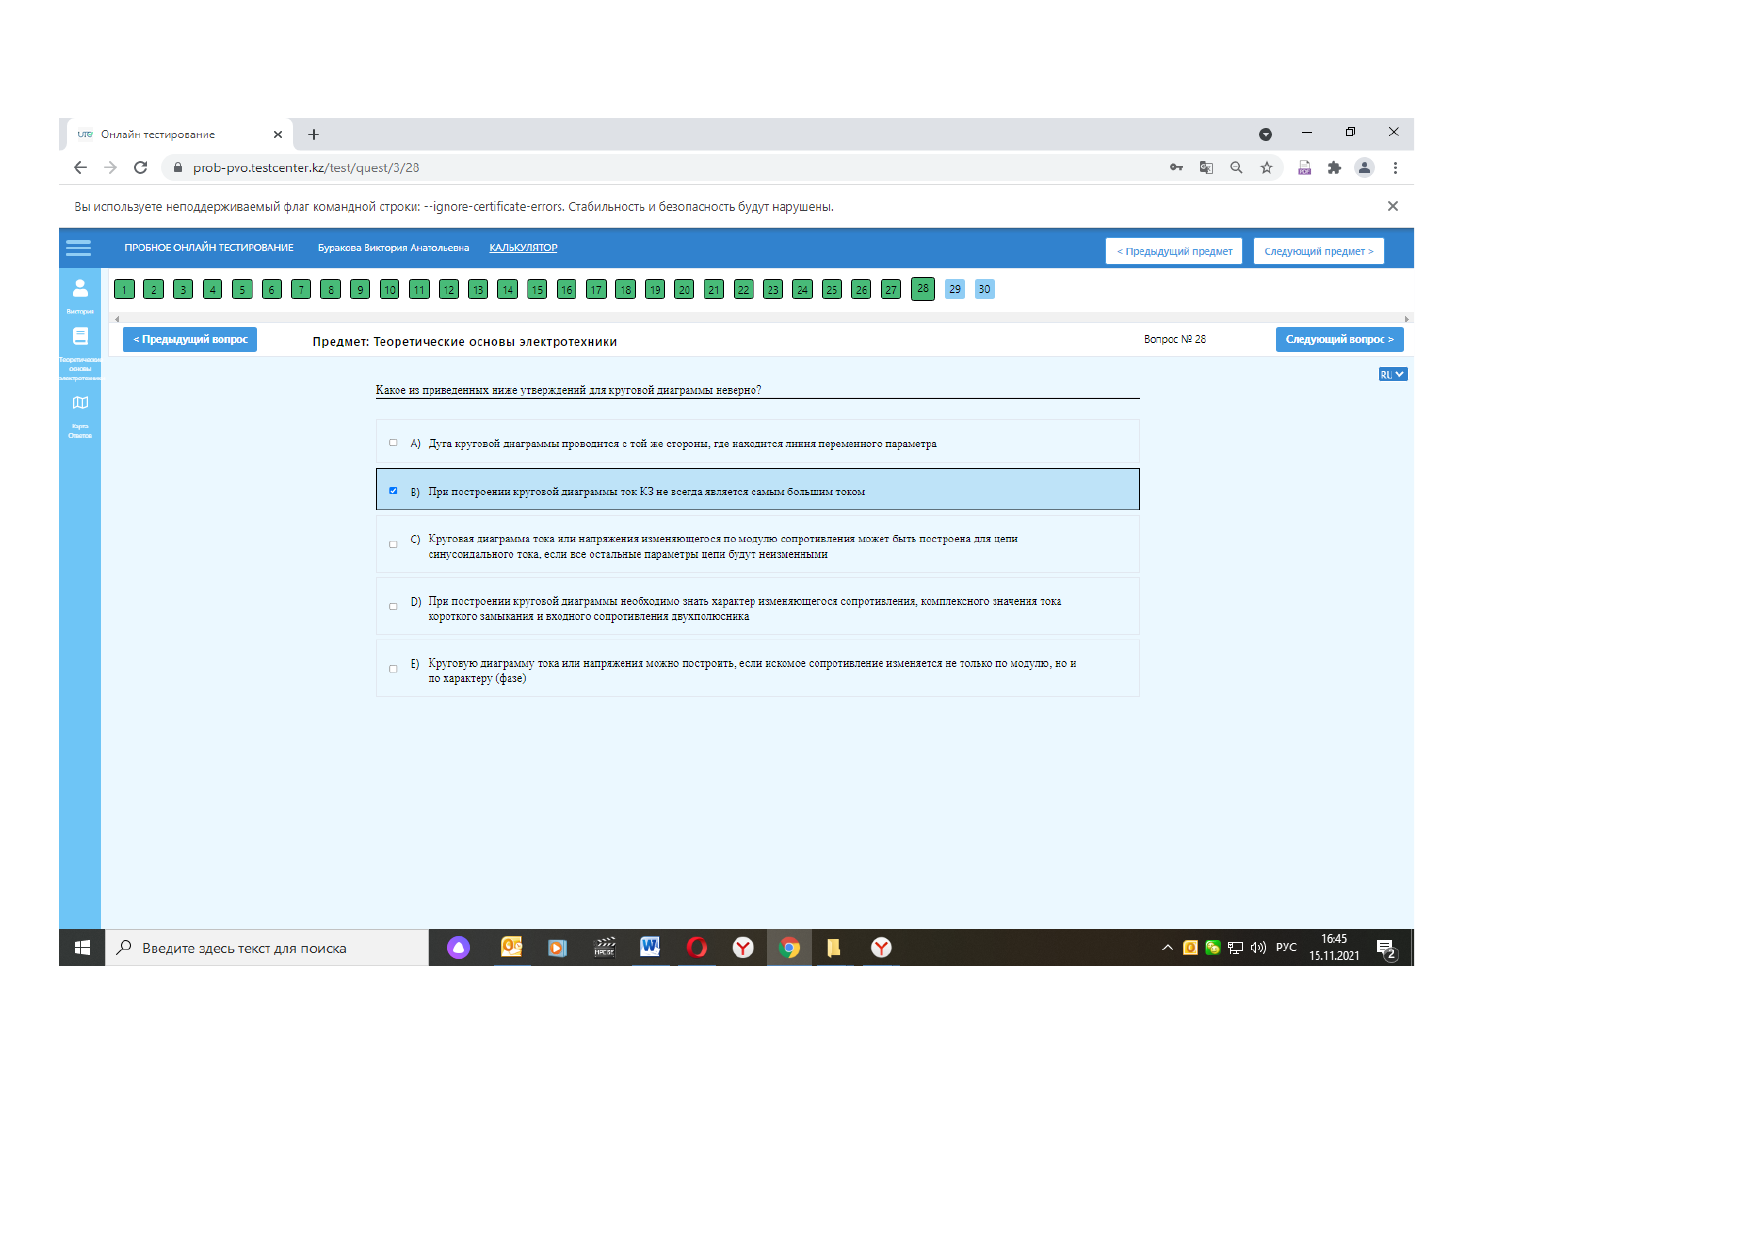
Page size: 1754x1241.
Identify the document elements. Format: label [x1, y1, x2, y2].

picture [59, 118, 1415, 966]
